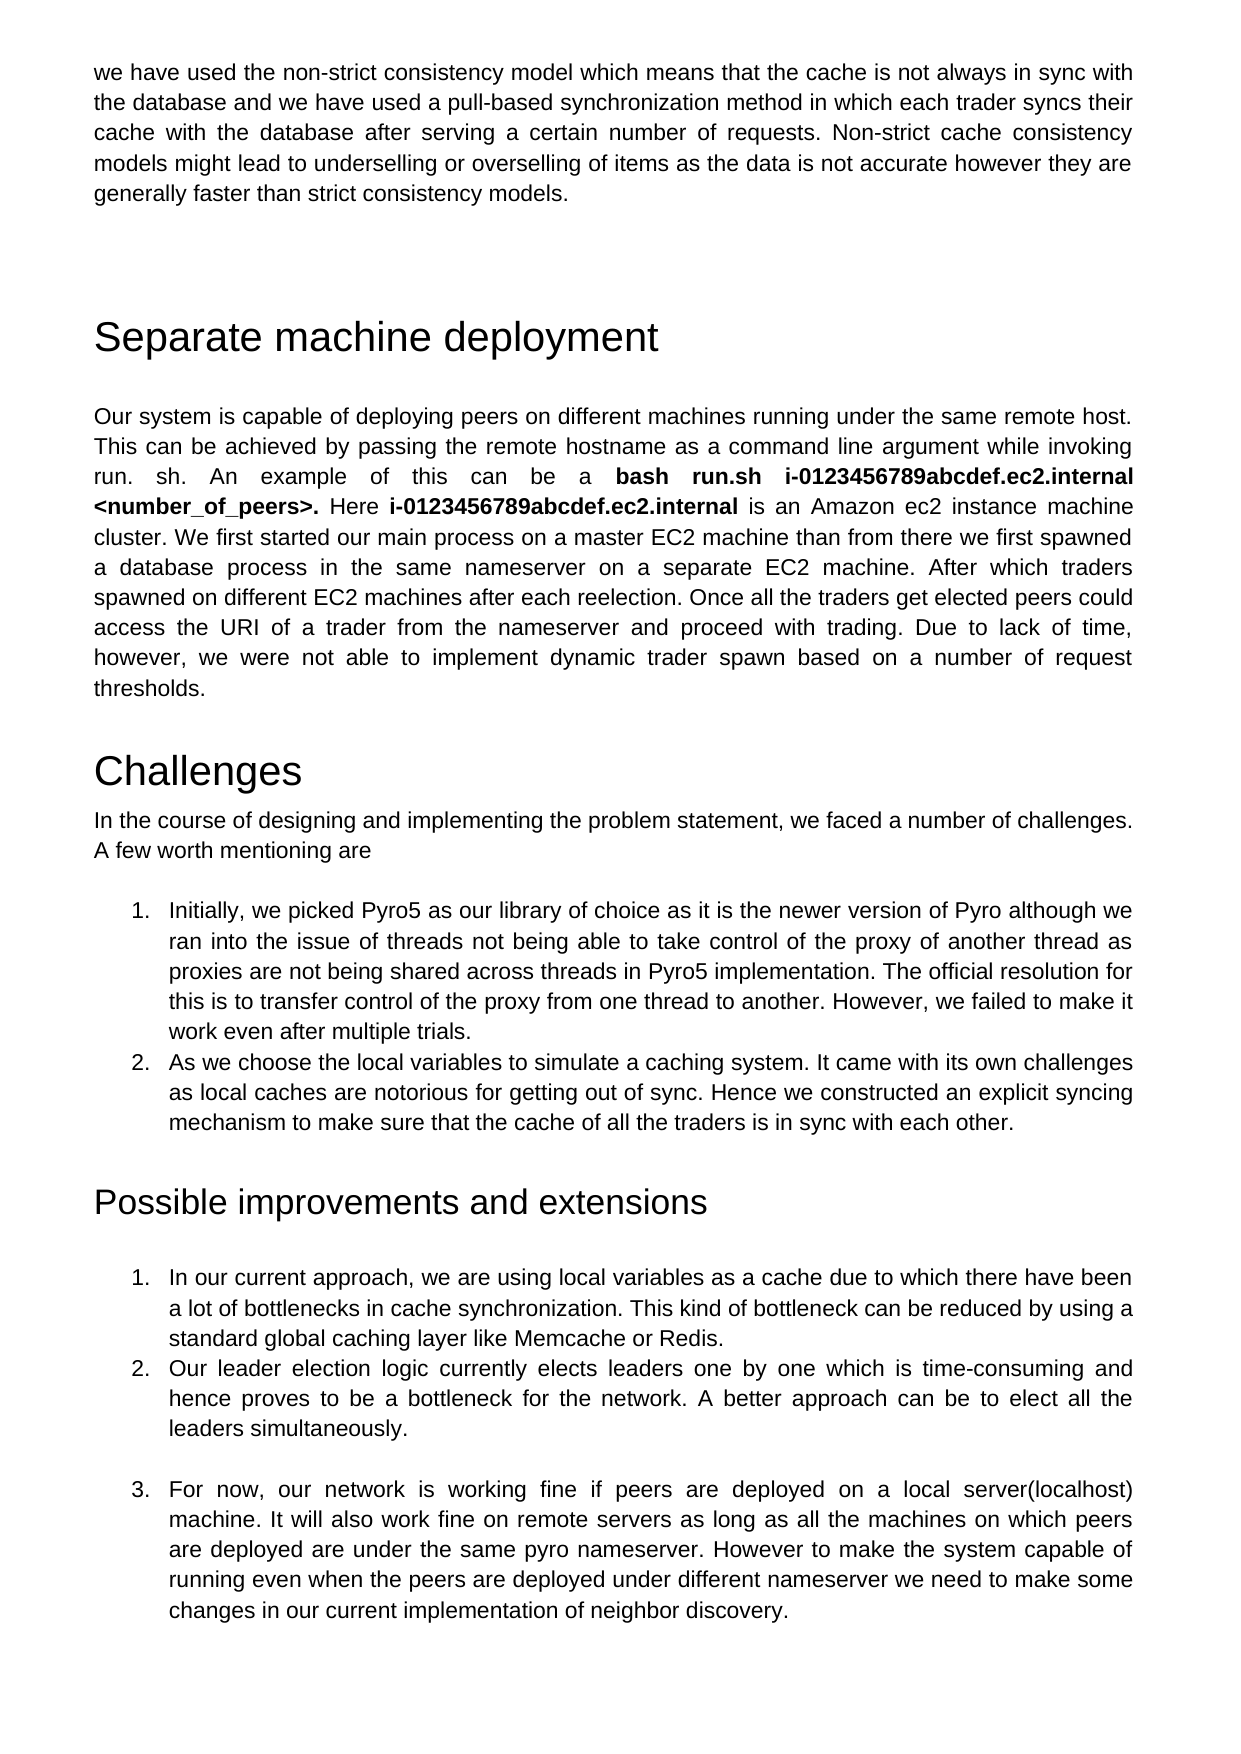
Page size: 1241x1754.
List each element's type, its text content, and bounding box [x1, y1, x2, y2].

subtitle Possible improvements and extensions [94, 1181, 1134, 1222]
text we have used the non-strict consistency model which means that the cache is not always in sync with the database and we have used a pull-based synchronization method in which each trader syncs their cache with the database after serving a certain number of requests. Non-strict cache consistency models might lead to underselling or overselling of items as the data is not accurate however they are generally faster than strict consistency models. [94, 59, 1134, 206]
list As we choose the local variables to simulate a caching system. It came with its own challenges as local caches are notorious for getting out of sync. Hence we constructed an explicit syncing mechanism to make sure that the cache of all the traders is in sync with each other. [131, 1048, 1134, 1135]
list Our leader election logic currently elects leaders one by one which is time-consuming and hence proves to be a bottleneck for the network. A better approach can be to elect all the leaders simultaneously. [131, 1355, 1134, 1442]
subtitle Challenges [94, 746, 1134, 794]
list For now, our network is working fine if peers are deployed on a local server(localhost) machine. It will also work fine on remote servers as long as all the machines on which peers are deployed are under the same pyro nameserver. However to make the system capable of running even when the peers are deployed under different nameserver we need to make some changes in our current implementation of neighbor discovery. [131, 1476, 1134, 1623]
list In our current approach, we are using local variables as a cache due to which there have been a lot of bottlenecks in cache synchronization. This kind of bottleneck can be reduced by using a standard global caching layer like Memcache or Redis. [131, 1264, 1134, 1351]
text In the course of designing and implementing the problem statement, we faced a number of challenges. A few worth mentioning are [94, 807, 1134, 863]
text Our system is capable of deploying peers on different machines running under the same remote host. This can be achieved by passing the remote hostname as a command line argument while invoking run. sh. An example of this can be a bash run.sh i-0123456789abcdef.ec2.internal <number_of_peers>. Here i-0123456789abcdef.ec2.internal is an Amazon ec2 instance machine cluster. We first started our main process on a master EC2 machine than from there we first spawned a database process in the same nameserver on a separate EC2 machine. After which traders spawned on different EC2 machines after each reelection. Once all the traders get elected peers could access the URI of a trader from the nameserver and proceed with trading. Due to lack of time, however, we were not able to implement dynamic trader spawn based on a number of request thresholds. [94, 403, 1134, 701]
subtitle Separate machine deployment [94, 312, 1134, 360]
list Initially, we picked Pyro5 as our library of choice as it is the newer version of Pyro although we ran into the issue of threads not being able to take control of the proxy of another thread as proxies are not being shared across threads in Pyro5 implementation. The official resolution for this is to transfer control of the proxy from one thread to another. However, we failed to make it work even after multiple trials. [131, 897, 1134, 1045]
